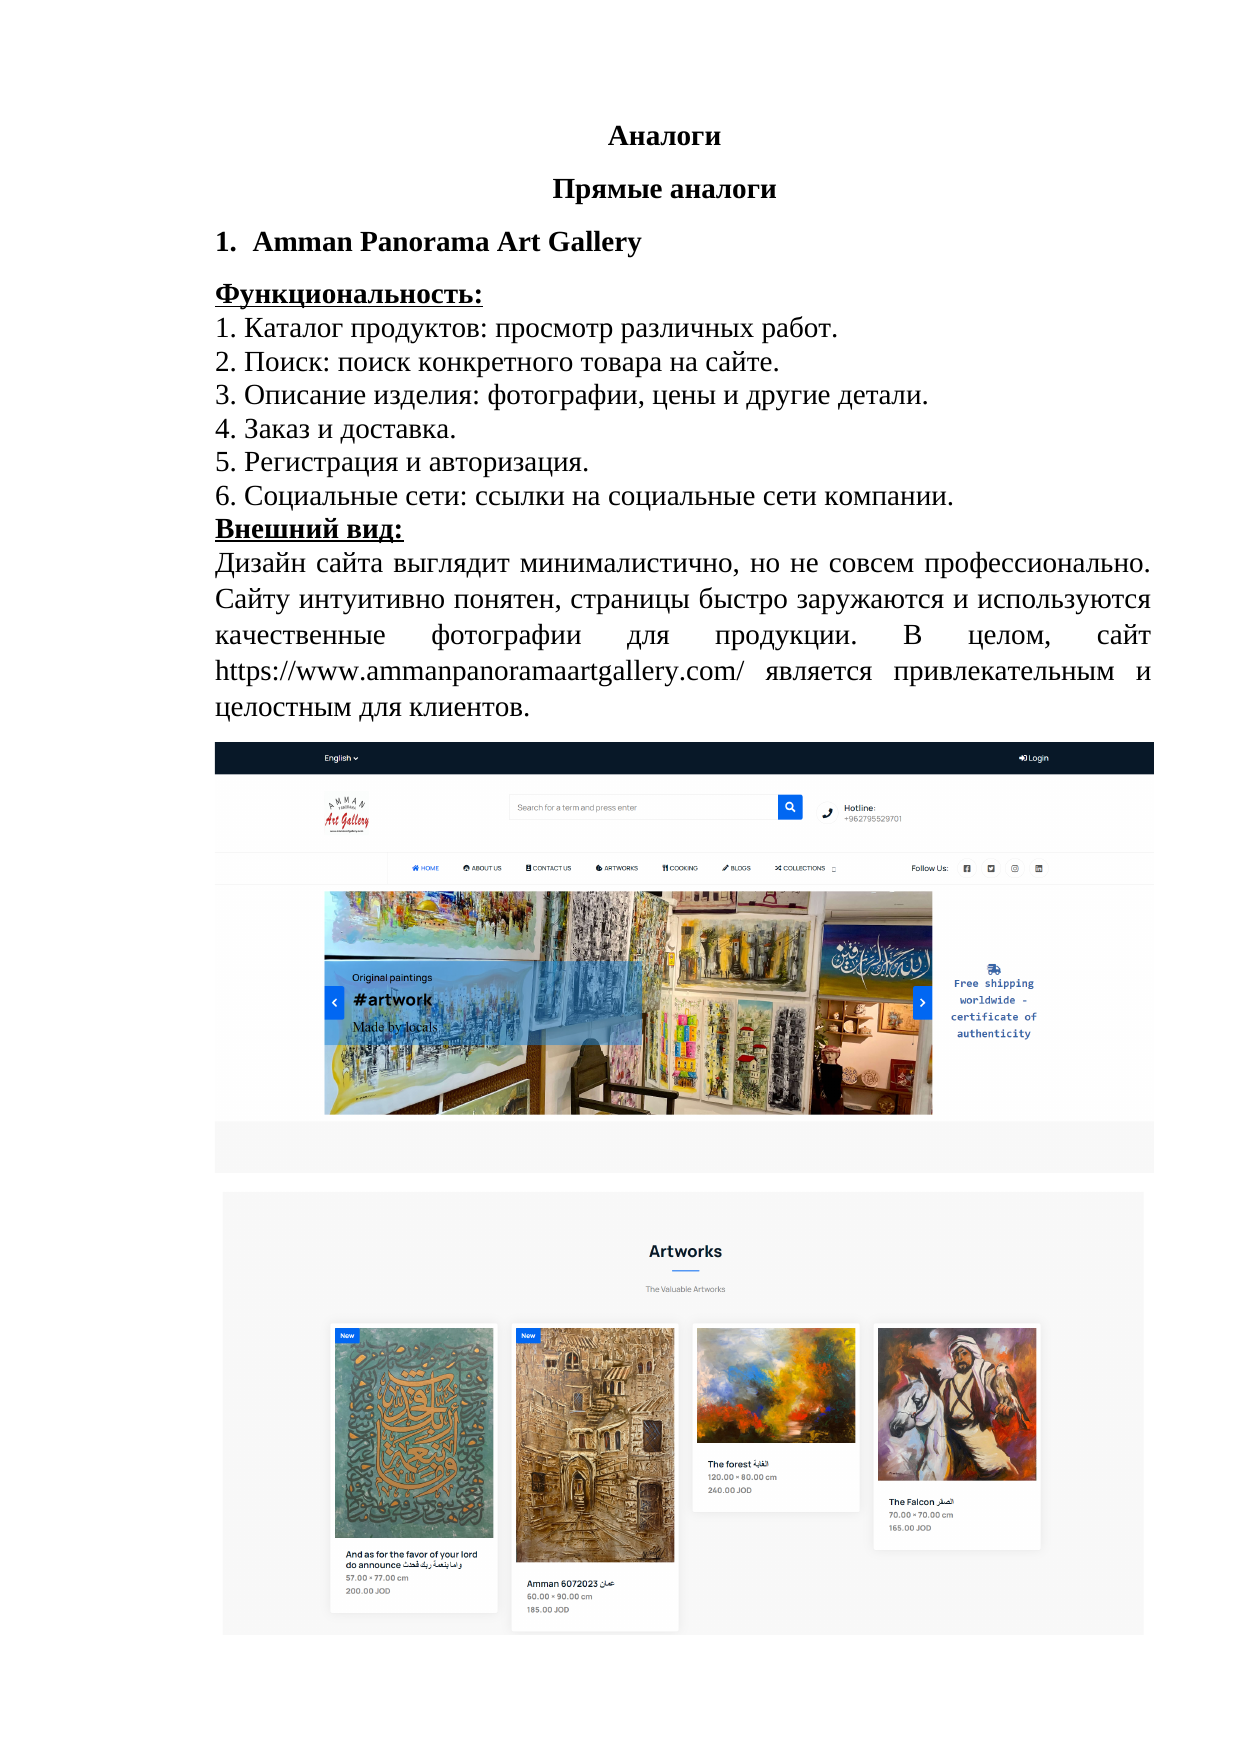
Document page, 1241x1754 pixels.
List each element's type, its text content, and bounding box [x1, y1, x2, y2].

text 4. Заказ и доставка. [215, 411, 1152, 444]
text 1. Каталог продуктов: просмотр различных работ. [215, 310, 1152, 344]
text Прямые аналоги [177, 171, 1152, 204]
picture [214, 742, 1154, 1173]
text 5. Регистрация и авторизация. [215, 444, 1152, 478]
text 6. Социальные сети: ссылки на социальные сети компании. [215, 478, 1152, 511]
text Дизайн сайта выглядит минималистично, но не совсем профессионально. Сайту интуитивно понятен, страницы быстро заружаются и используются качественные фотографии для продукции. В целом, сайт https://www.ammanpanoramaartgallery.com/ является привлекательным и целостным для клиентов. [215, 545, 1152, 723]
text 2. Поиск: поиск конкретного товара на сайте. [215, 344, 1152, 377]
text 3. Описание изделия: фотографии, цены и другие детали. [215, 377, 1152, 411]
picture [222, 1191, 1144, 1635]
text Внешний вид: [177, 511, 1152, 545]
text Функциональность: [215, 277, 1152, 310]
text Аналоги [177, 118, 1152, 152]
list Amman Panorama Art Gallery [215, 224, 1152, 257]
